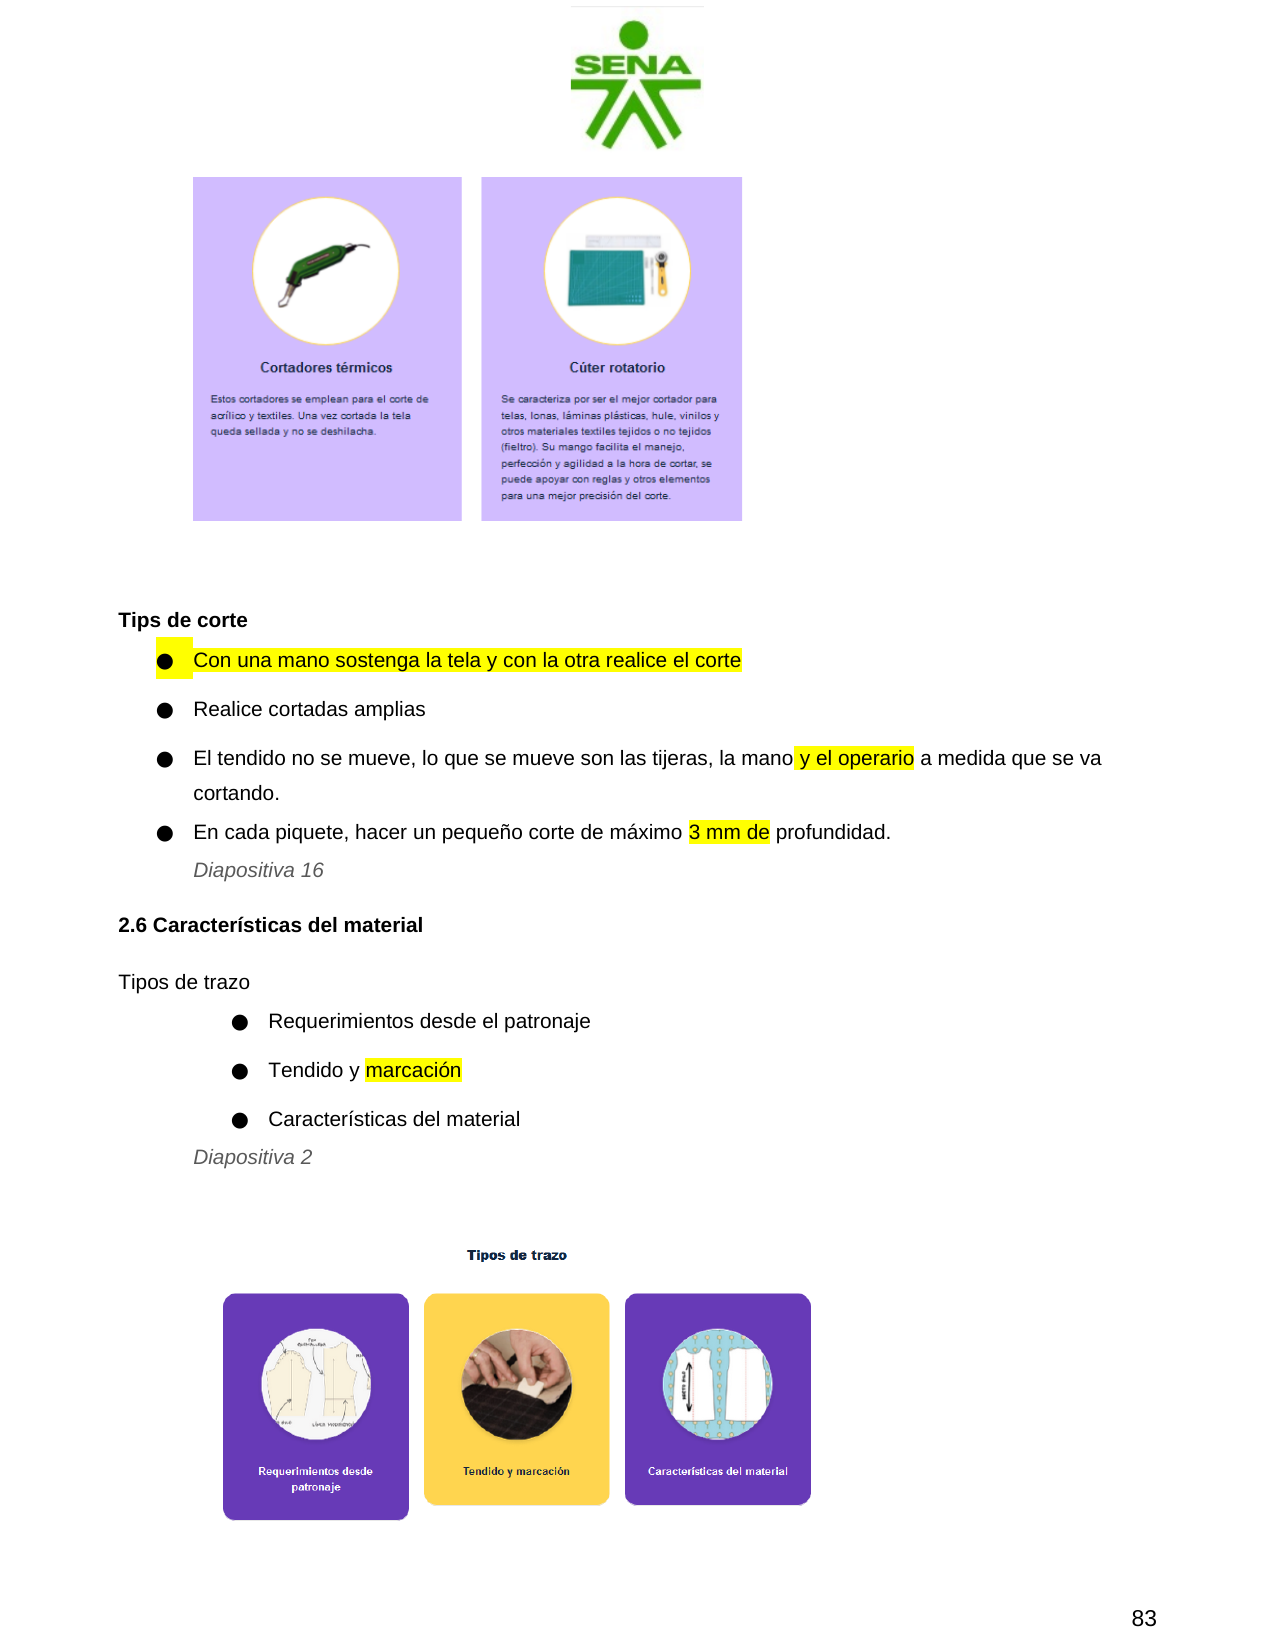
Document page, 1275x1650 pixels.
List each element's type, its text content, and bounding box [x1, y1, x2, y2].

text Diapositiva 16 [193, 858, 1157, 882]
picture [569, 6, 703, 155]
picture [193, 177, 743, 521]
text Tipos de trazo [118, 968, 1157, 994]
list Con una mano sostenga la tela y con la otra realice el corte [193, 637, 1157, 679]
text Diapositiva 2 [193, 1145, 1157, 1169]
list Tendido y marcación [231, 1047, 1157, 1089]
text Tips de corte [118, 606, 1157, 633]
list En cada piquete, hacer un pequeño corte de máximo 3 mm de profundidad. [156, 808, 1157, 851]
list Realice cortadas amplias [156, 686, 1157, 728]
text 2.6 Características del material [118, 913, 1157, 937]
list Requerimientos desde el patronaje [231, 998, 1157, 1041]
picture [193, 1227, 844, 1528]
list El tendido no se mueve, lo que se mueve son las tijeras, la mano y el operario a medida que se va cortando. [156, 735, 1157, 805]
list Características del material [231, 1096, 1157, 1139]
